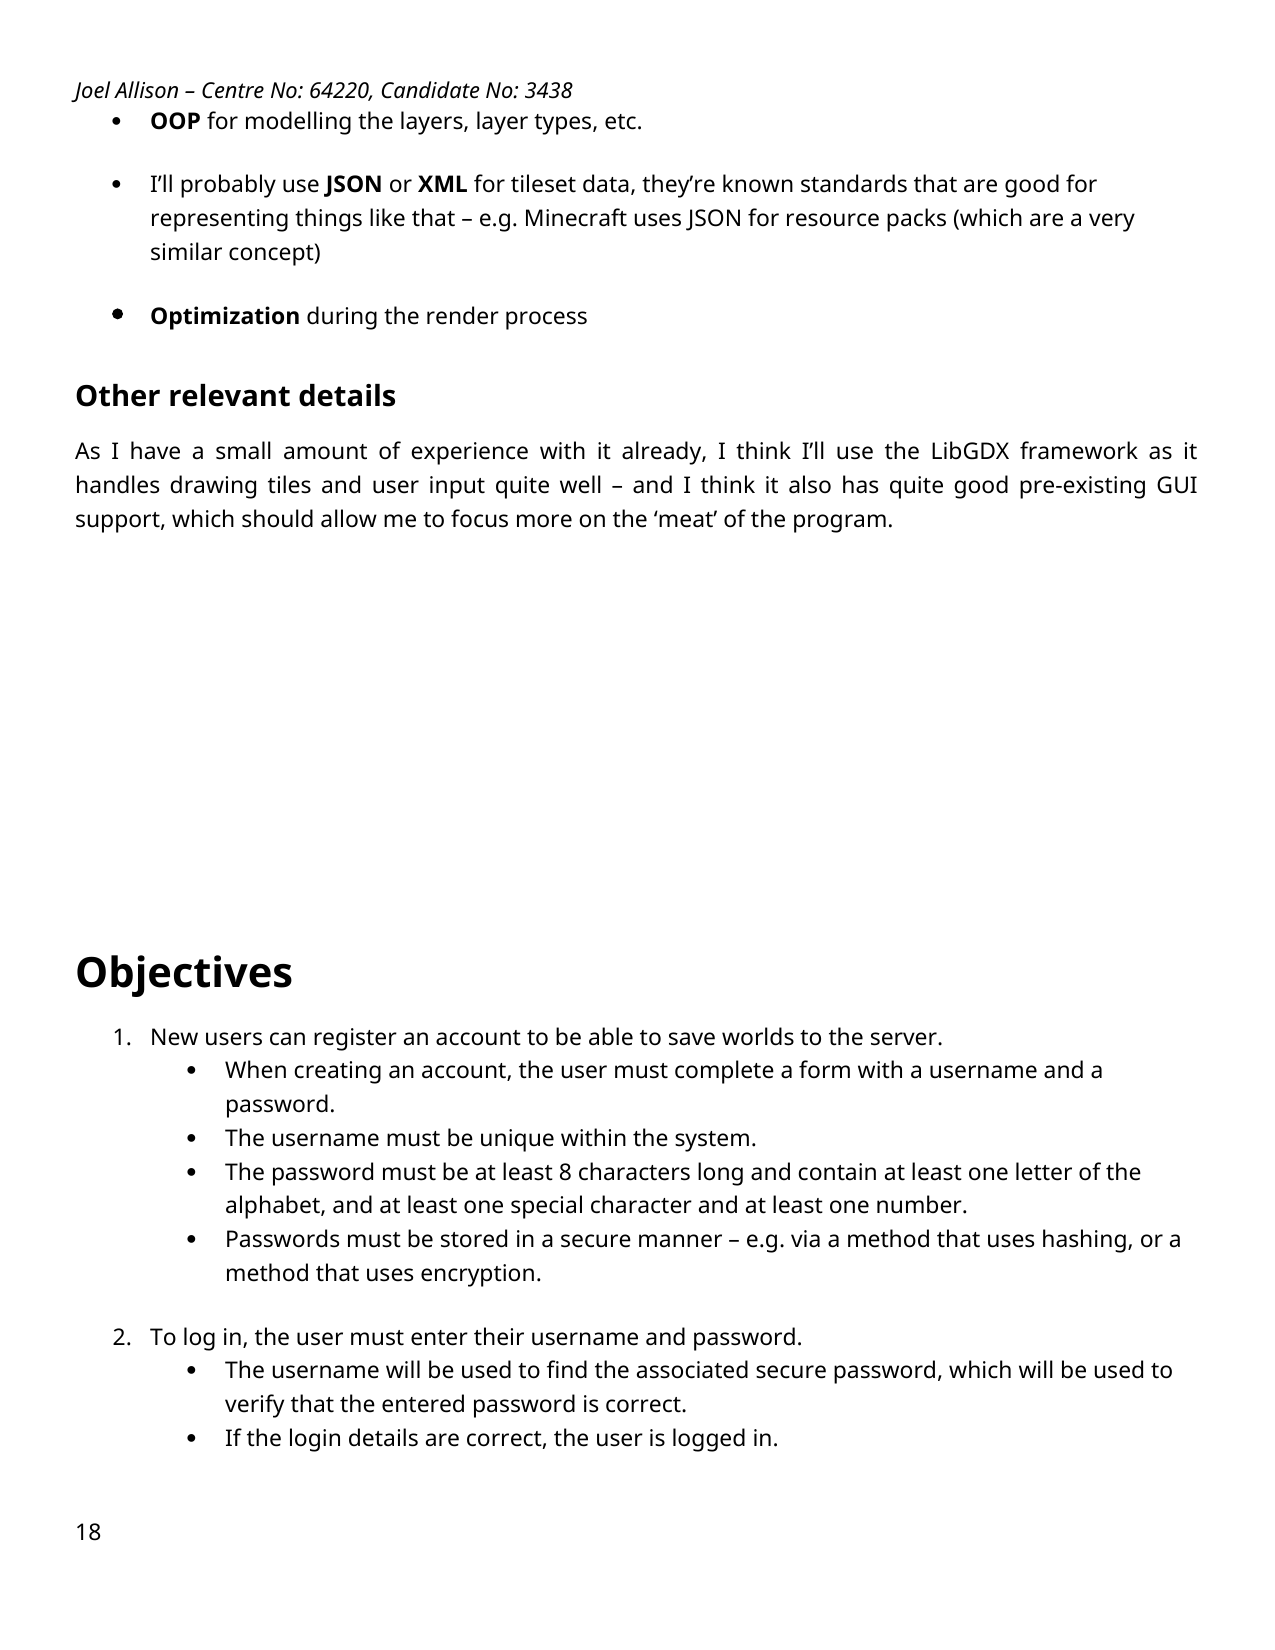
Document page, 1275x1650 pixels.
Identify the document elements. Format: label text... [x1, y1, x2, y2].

list If the login details are correct, the user is logged in. [187, 1422, 1200, 1453]
list The username will be used to find the associated secure password, which will be used to verify that the entered password is correct. [187, 1354, 1200, 1419]
text Objectives [75, 943, 1200, 999]
list OOP for modelling the layers, layer types, etc. [112, 105, 1200, 166]
list The password must be at least 8 characters long and contain at least one letter of the alphabet, and at least one special character and at least one number. [187, 1156, 1200, 1221]
list The username must be unique within the system. [187, 1122, 1200, 1153]
text Other relevant details [75, 376, 1200, 415]
list Passwords must be stored in a secure manner – e.g. via a method that uses hashing, or a method that uses encryption. [187, 1223, 1200, 1318]
text As I have a small amount of experience with it already, I think I’ll use the LibGDX framework as it handles drawing tiles and user input quite well – and I think it also has quite good pre-existing GUI support, which should allow me to focus more on the ‘meat’ of the program. [75, 435, 1200, 534]
list I’ll probably use JSON or XML for tileset data, they’re known standards that are good for representing things like that – e.g. Minecraft uses JSON for resource packs (which are a very similar concept) [112, 168, 1200, 297]
list To log in, the user must enter their username and password. [112, 1321, 1200, 1352]
list Optimization during the render process [112, 299, 1200, 361]
list New users can register an account to be able to save worlds to the server. [112, 1021, 1200, 1052]
list When creating an account, the user must complete a form with a username and a password. [187, 1054, 1200, 1119]
